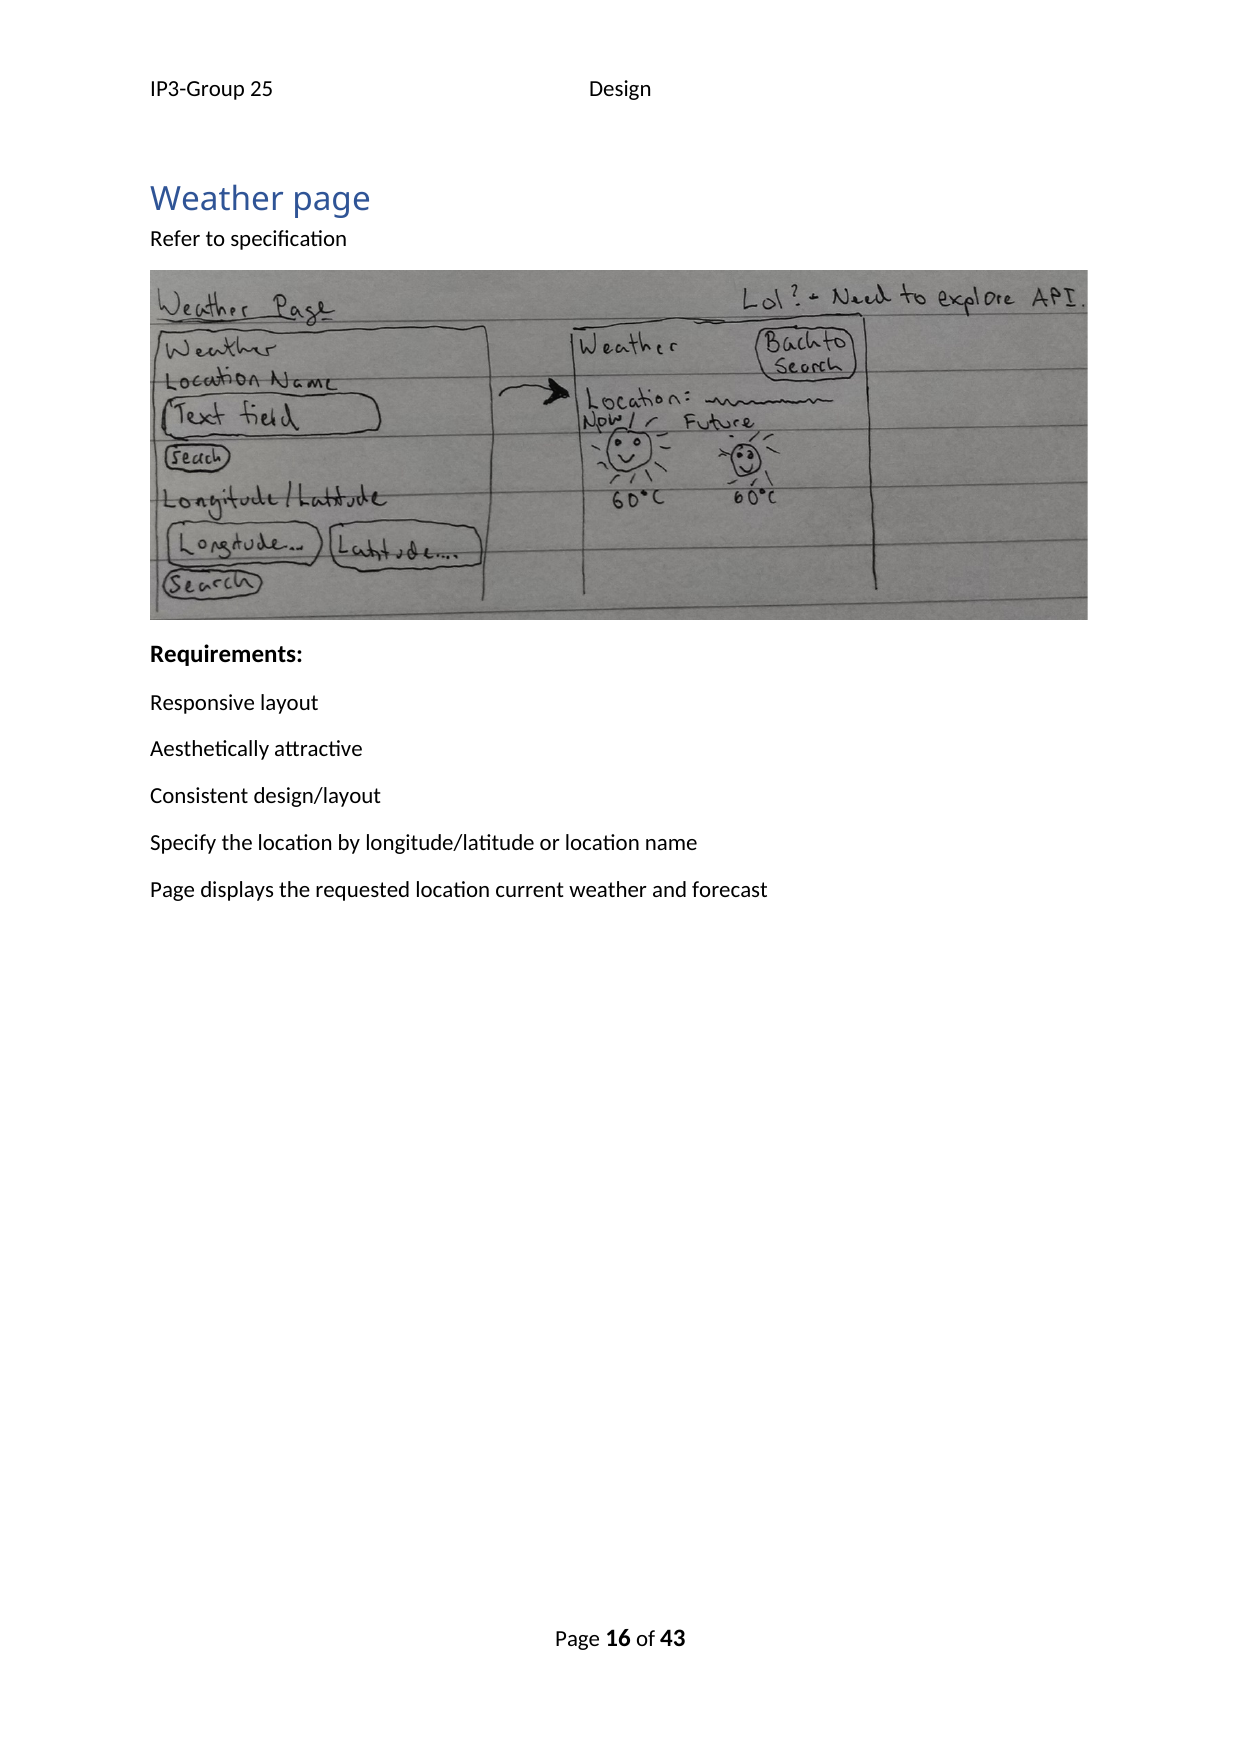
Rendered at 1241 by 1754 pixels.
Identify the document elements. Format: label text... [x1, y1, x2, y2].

text Consistent design/layout [150, 781, 1090, 809]
picture [150, 270, 1088, 620]
text Aesthetically attractive [150, 734, 1090, 763]
text Specify the location by longitude/latitude or location name [150, 828, 1090, 856]
subtitle Weather page [150, 175, 1090, 220]
text Requirements: [150, 638, 1090, 669]
text Responsive layout [150, 688, 1090, 716]
text Refer to specification [150, 224, 1090, 252]
text Page displays the requested location current weather and forecast [150, 875, 1090, 903]
